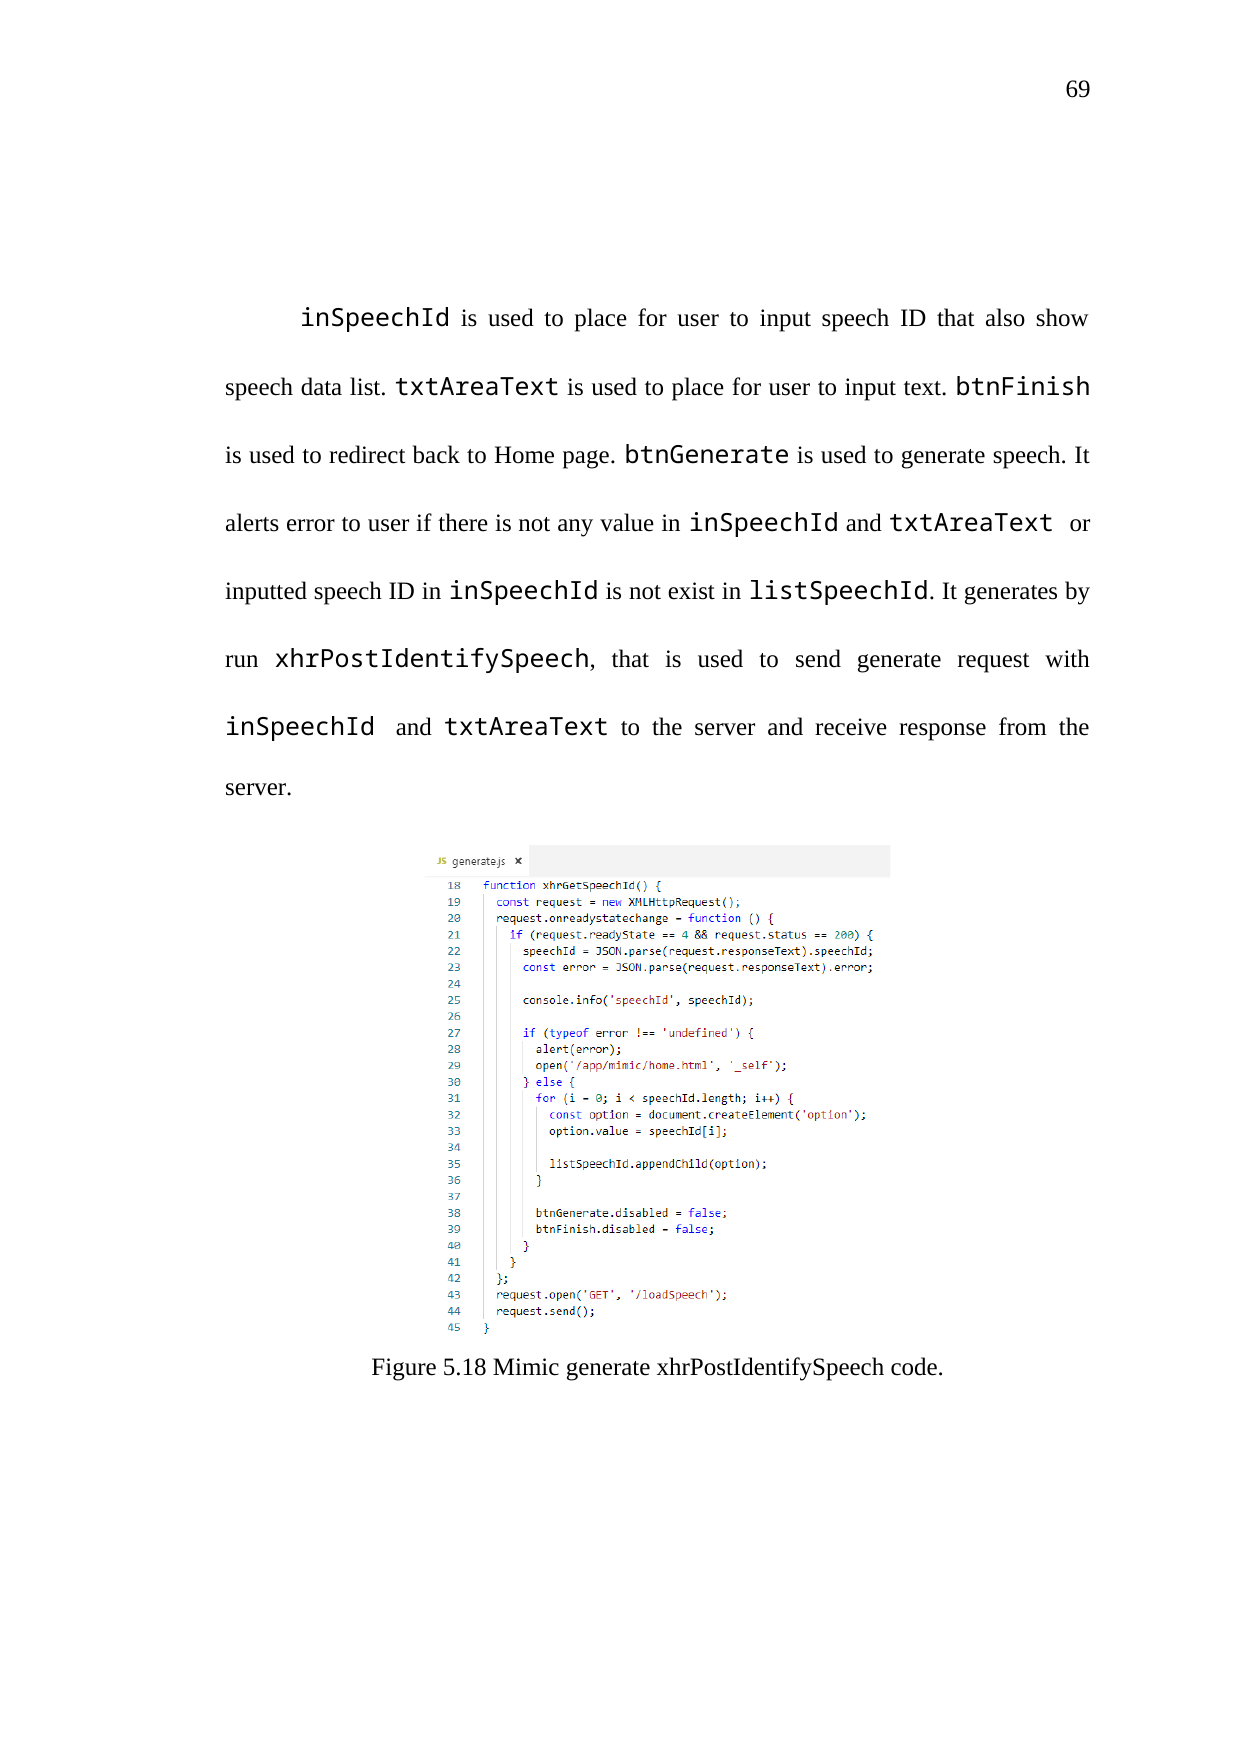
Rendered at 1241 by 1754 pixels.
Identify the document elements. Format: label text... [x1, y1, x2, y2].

text Figure 5.18 Mimic generate xhrPostIdentifySpeech code. [225, 1352, 1090, 1381]
picture [424, 845, 891, 1336]
text inSpeechId is used to place for user to input speech ID that also show speech data list. txtAreaText is used to place for user to input text. btnFinish is used to redirect back to Home page. btnGenerate is used to generate speech. It alerts error to user if there is not any value in inSpeechId and txtAreaText or inputted speech ID in inSpeechId is not exist in listSpeechId. It generates by run xhrPostIdentifySpeech, that is used to send generate request with inSpeechId and txtAreaText to the server and receive response from the server. [225, 300, 1090, 800]
